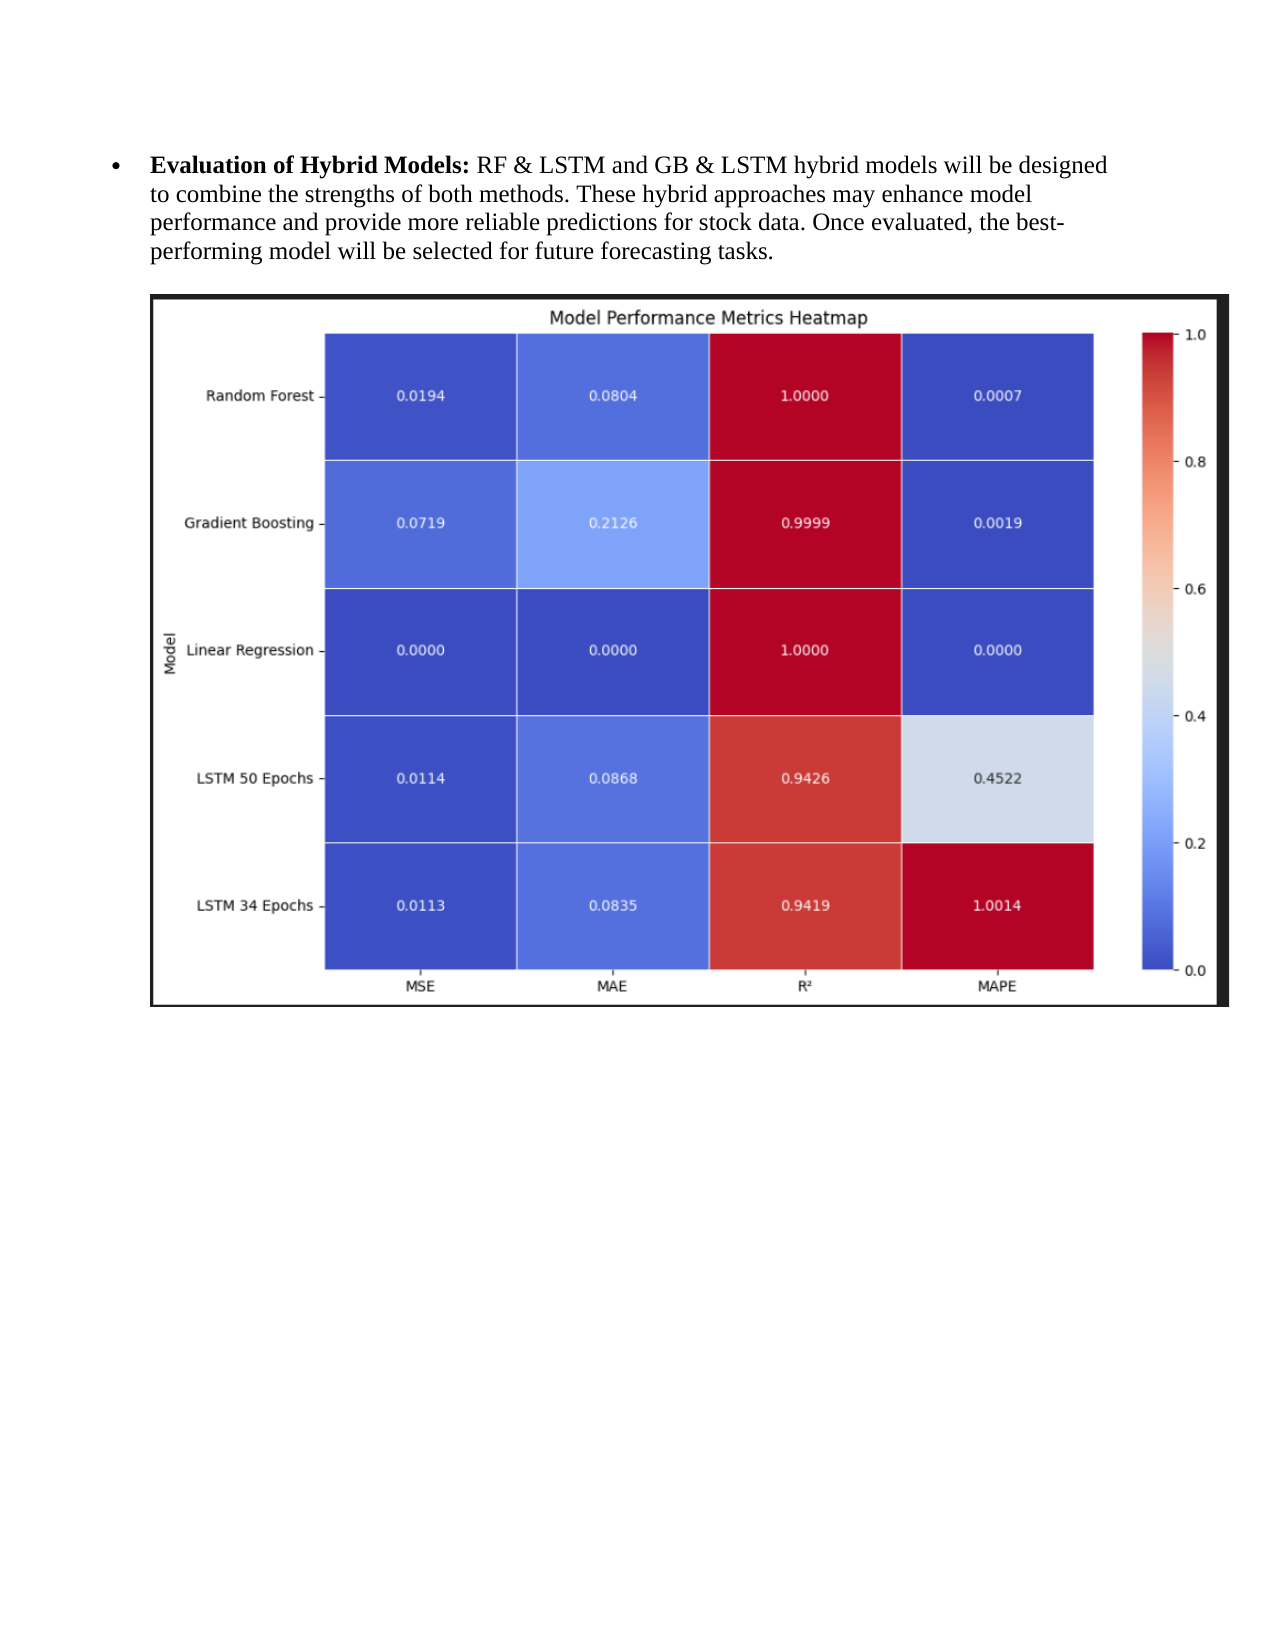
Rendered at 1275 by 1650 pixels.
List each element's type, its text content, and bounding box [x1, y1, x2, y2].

list GB & LSTM Hybrid: Gradient Boosting (GB) aggregates weak learners to form a strong predictive model. Combining GB with LSTM could take advantage of GB's error-correcting ability and LSTM's time series processing, leading to improved forecasting performance. [112, 263, 1125, 347]
list RF & LSTM Hybrid: Random Forest (RF) excels at making powerful predictions by combining multiple decision trees. A hybrid model integrating RF with LSTM can leverage both the tree-based learning capabilities of RF and the long-term dependency learning capacity of LSTM, potentially improving overall prediction accuracy. [112, 150, 1125, 263]
list Evaluation of Hybrid Models: RF & LSTM and GB & LSTM hybrid models will be designed to combine the strengths of both methods. These hybrid approaches may enhance model performance and provide more reliable predictions for stock data. Once evaluated, the best-performing model will be selected for future forecasting tasks. [112, 376, 1125, 491]
picture [150, 520, 1230, 1233]
